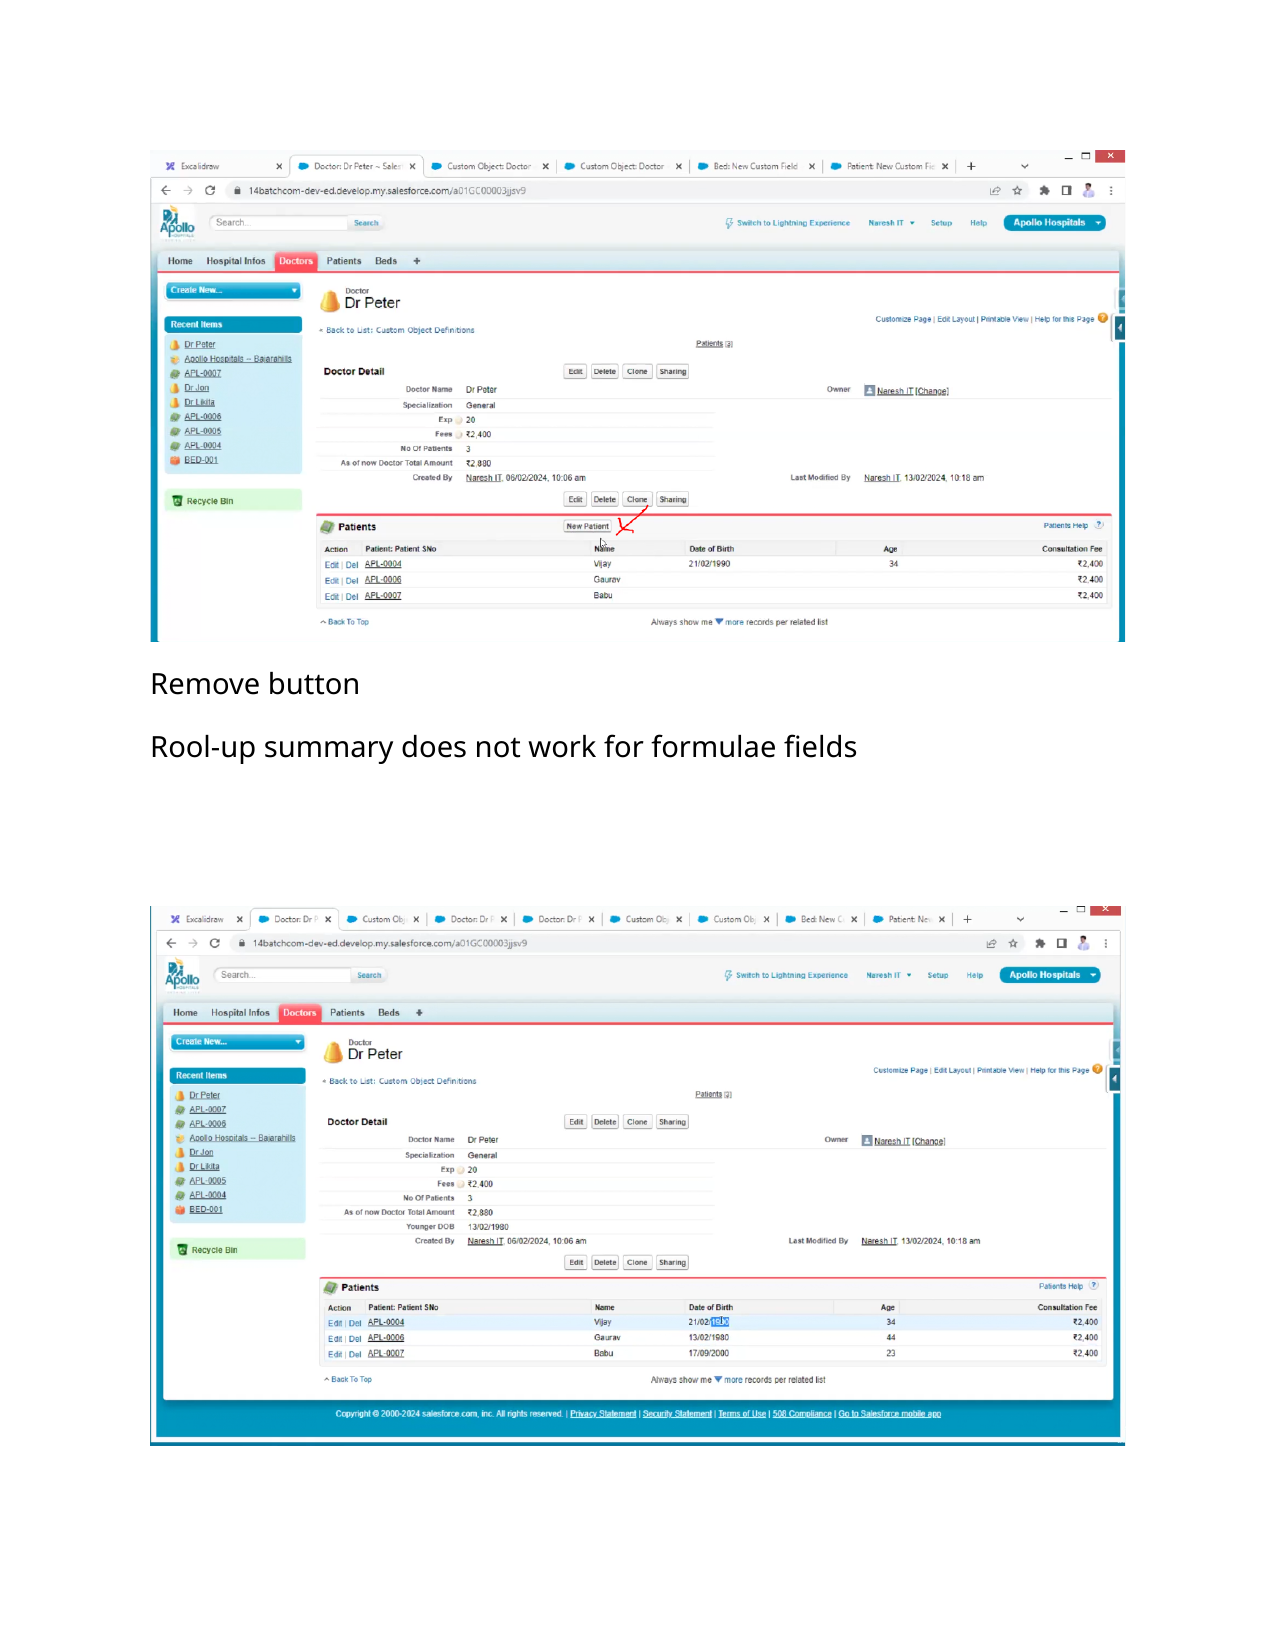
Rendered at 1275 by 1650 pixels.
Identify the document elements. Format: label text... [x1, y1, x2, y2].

text Rool-up summary does not work for formulae fields [150, 726, 1125, 766]
text Remove button [150, 663, 1125, 703]
picture [150, 150, 1125, 642]
picture [150, 906, 1125, 1443]
